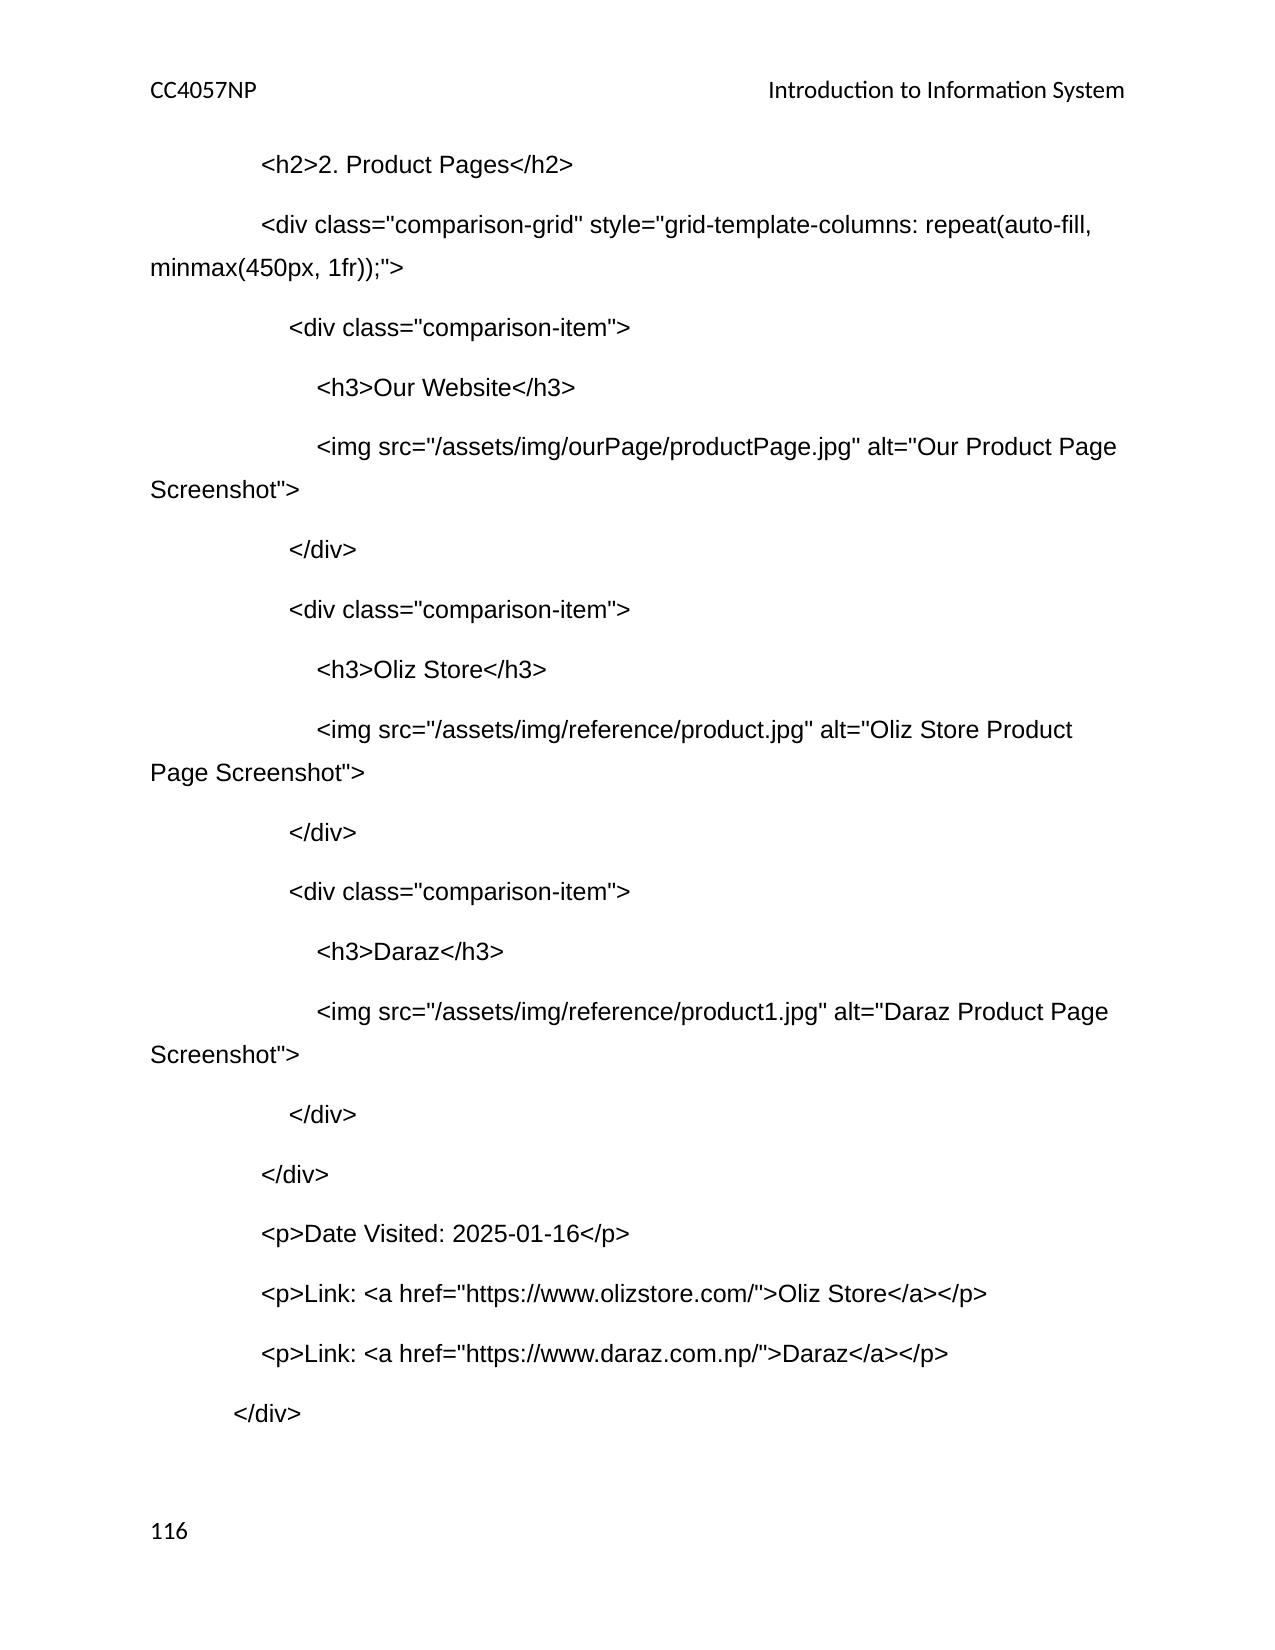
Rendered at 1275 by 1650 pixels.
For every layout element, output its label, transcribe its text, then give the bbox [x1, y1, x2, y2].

text <p>Date Visited: 2025-01-16</p> [150, 1219, 1125, 1248]
text <h3>Daraz</h3> [150, 937, 1125, 966]
text </div> [150, 1399, 1125, 1427]
text </div> [150, 535, 1125, 564]
text <div class="comparison-grid" style="grid-template-columns: repeat(auto-fill, minmax(450px, 1fr));"> [150, 210, 1125, 282]
text <div class="comparison-item"> [150, 313, 1125, 341]
text <h3>Oliz Store</h3> [150, 655, 1125, 683]
text <h3>Our Website</h3> [150, 372, 1125, 401]
text <p>Link: <a href="https://www.olizstore.com/">Oliz Store</a></p> [150, 1279, 1125, 1308]
text </div> [150, 817, 1125, 846]
text <h2>2. Product Pages</h2> [150, 150, 1125, 179]
text <img src="/assets/img/reference/product1.jpg" alt="Daraz Product Page Screenshot"> [150, 997, 1125, 1069]
text </div> [150, 1159, 1125, 1188]
text <img src="/assets/img/ourPage/productPage.jpg" alt="Our Product Page Screenshot"> [150, 432, 1125, 504]
text <p>Link: <a href="https://www.daraz.com.np/">Daraz</a></p> [150, 1339, 1125, 1368]
text <div class="comparison-item"> [150, 595, 1125, 624]
text <img src="/assets/img/reference/product.jpg" alt="Oliz Store Product Page Screenshot"> [150, 714, 1125, 786]
text <div class="comparison-item"> [150, 877, 1125, 906]
text </div> [150, 1100, 1125, 1128]
